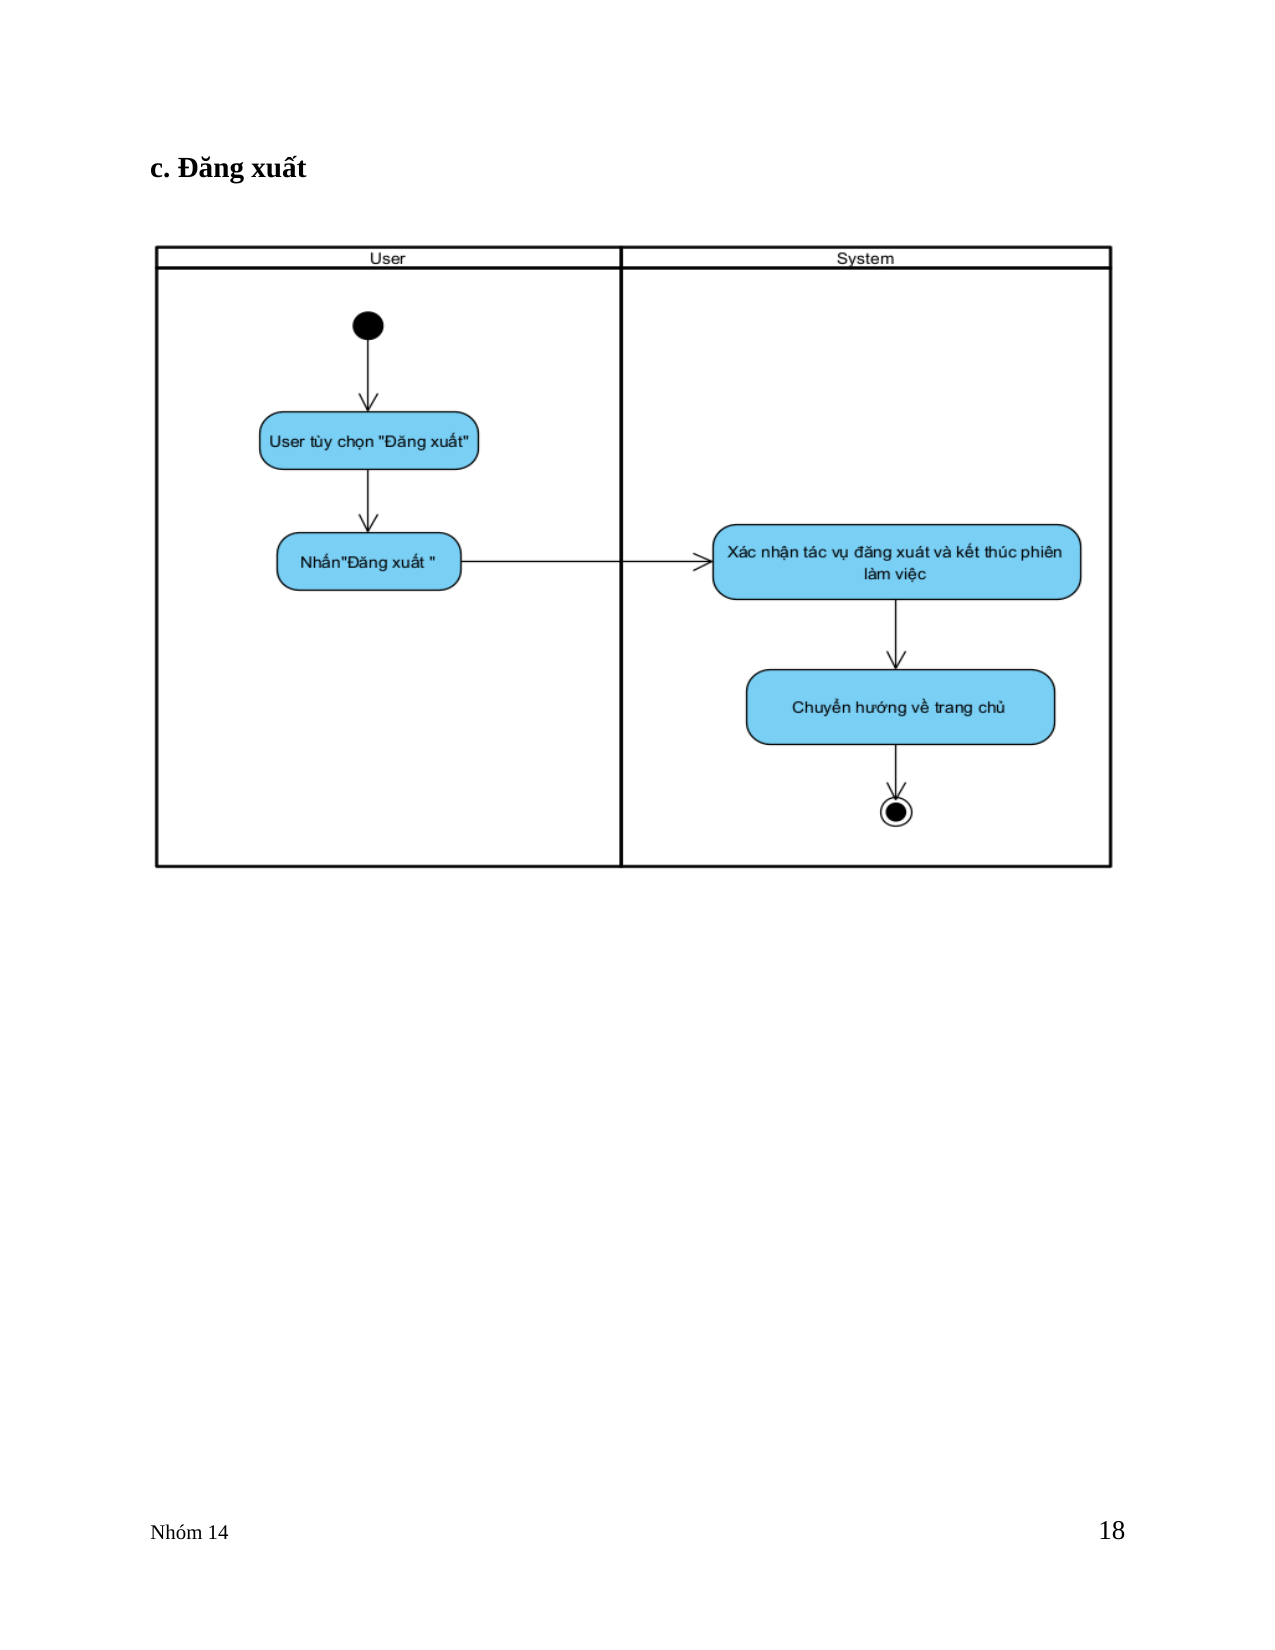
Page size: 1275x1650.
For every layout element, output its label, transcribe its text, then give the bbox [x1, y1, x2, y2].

picture [150, 242, 1120, 874]
subtitle c. Đăng xuất [150, 150, 1125, 183]
